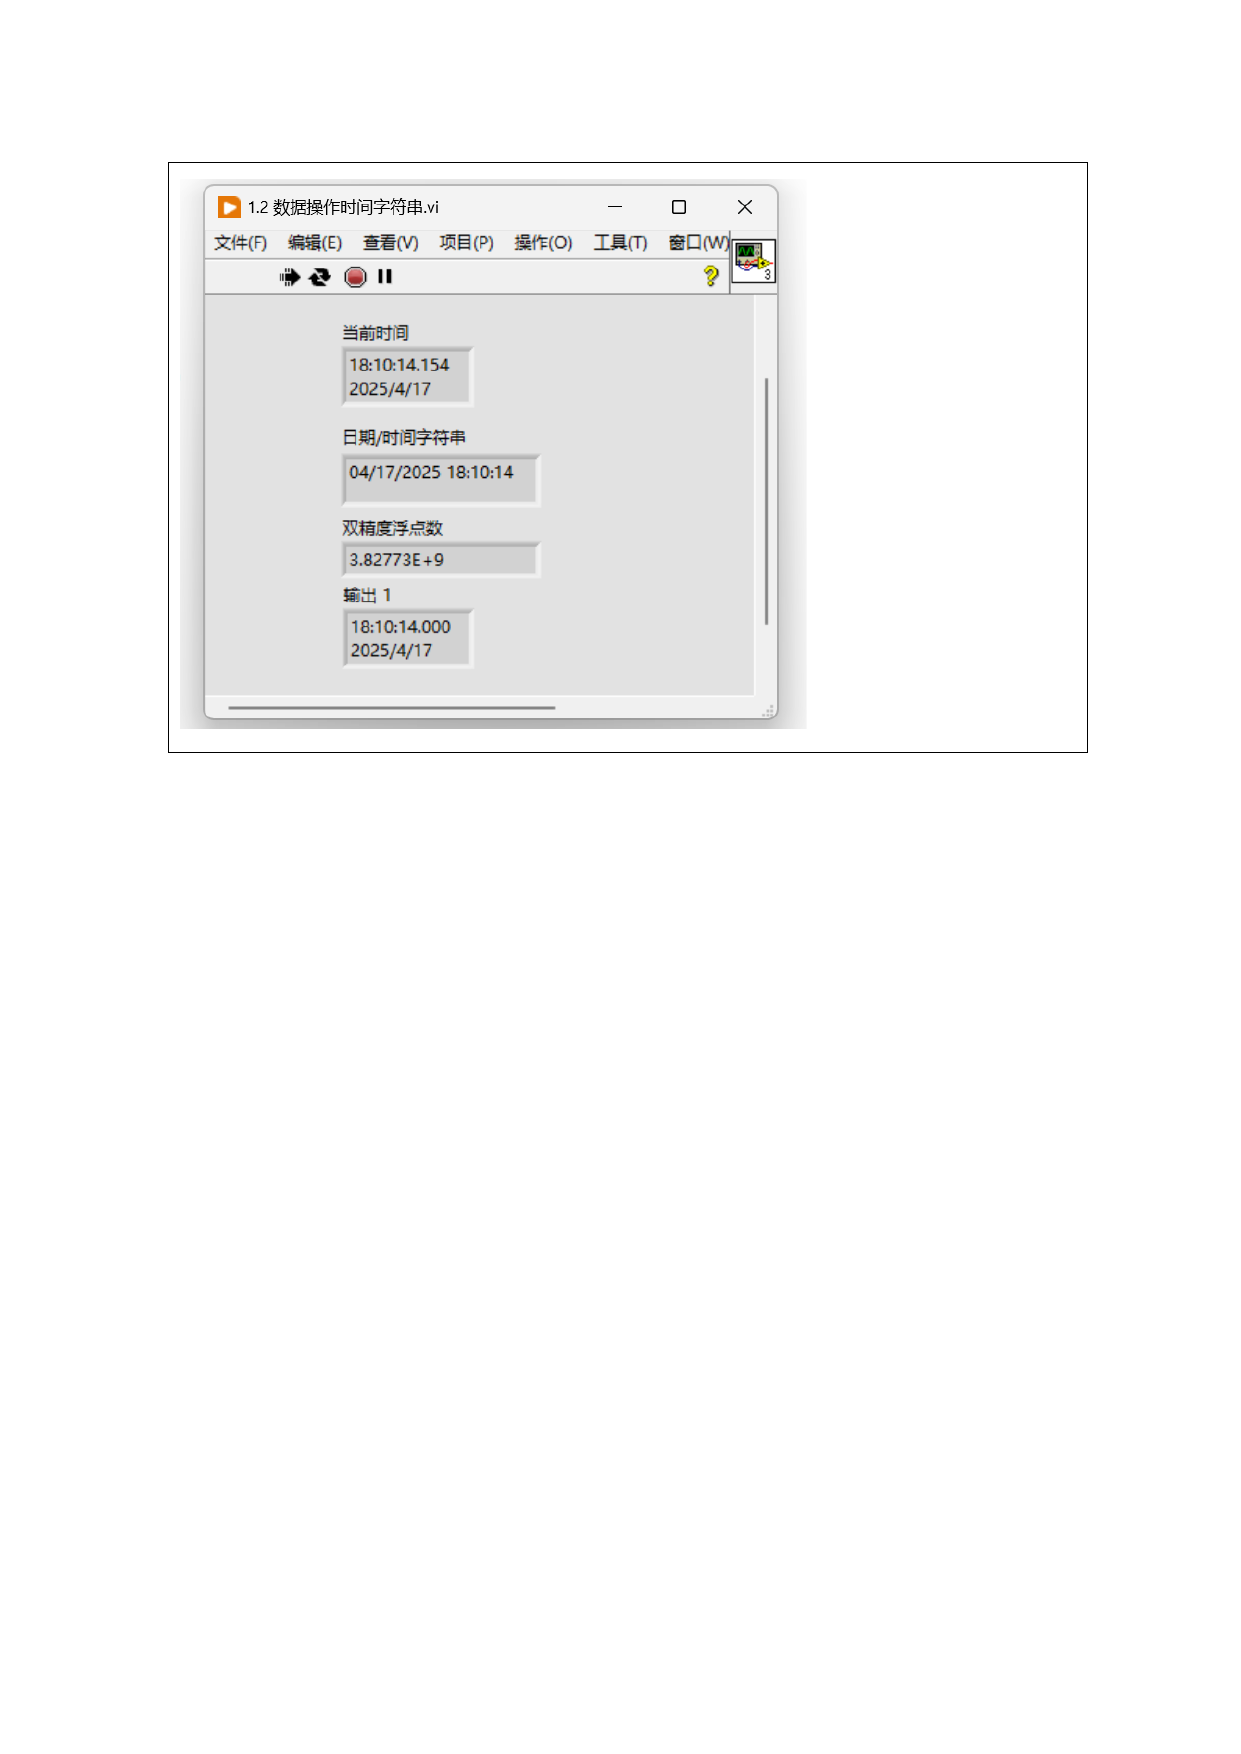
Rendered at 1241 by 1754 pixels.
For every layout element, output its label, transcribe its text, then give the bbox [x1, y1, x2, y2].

picture [180, 179, 807, 729]
table_cell 第三部分 思考题 写一个VI判断两个数的大小，如下图所示：当A>B时，指示灯亮 （1）首先，在前面板控件程序中Express组中数值输入控件里面选中数值输入控件，用于输入数值大小。 （2）加下来，在前面板控件程序中新式的布尔控件组中选择圆形提示灯和停止按钮，并在程序面板中的编程空间组中选中“大于”控件，用作比较数据大小的逻辑控件，最后在程序框图中添加一个while循环结构，并进行程序控件的连线。实现图如下所示： （3）程序运行效果： 如下图为程序运行效果。图1为当将数值输入控件1数值调整为1时，其数值大于数值输入控件2，此时布尔控件亮绿灯。图2为将数值输入控件2数值调整为2时，其数值大于数值输入控件1，此时布尔控件不亮灯。 2. 写一个VI获取当前系统时间，并将其转换为字符串和浮点数。 （1） 首先在程序框图中编程组选中定时组，选择“获取日期/时间”控件，并拖动至程序控图中，再右键选中“创建显示控件”。实验效果如下所示： （2） 然后在在程序框图中编程组选中定时组，选择“格式化日期/时间字符串”控件，拖动至程序控图中，再右键选中“创建显示控件”。同时，在字符串组中选中“字符串常量”控件，指定字符串显示的格式为“%m/%d/%Y %H:%M:%S”。对以上控件进行连线，实验效果如下所示： （2） 接下来，在程序框图中编程组选中数值组，选择转换中的“转换为双精度浮点数”控件，再右键选中“创建显示控件”。同时，在字符串组中选中“字符串常量”控件，指定字符串显示的格式为“%<%m/%d/%Y %H:%M:%S>T”。对以上控件进行连线，实验效果如下所示： （3） 最后，完整程序效果如下： （4） 右键点击运行，实验效果如下： [169, 163, 1087, 752]
